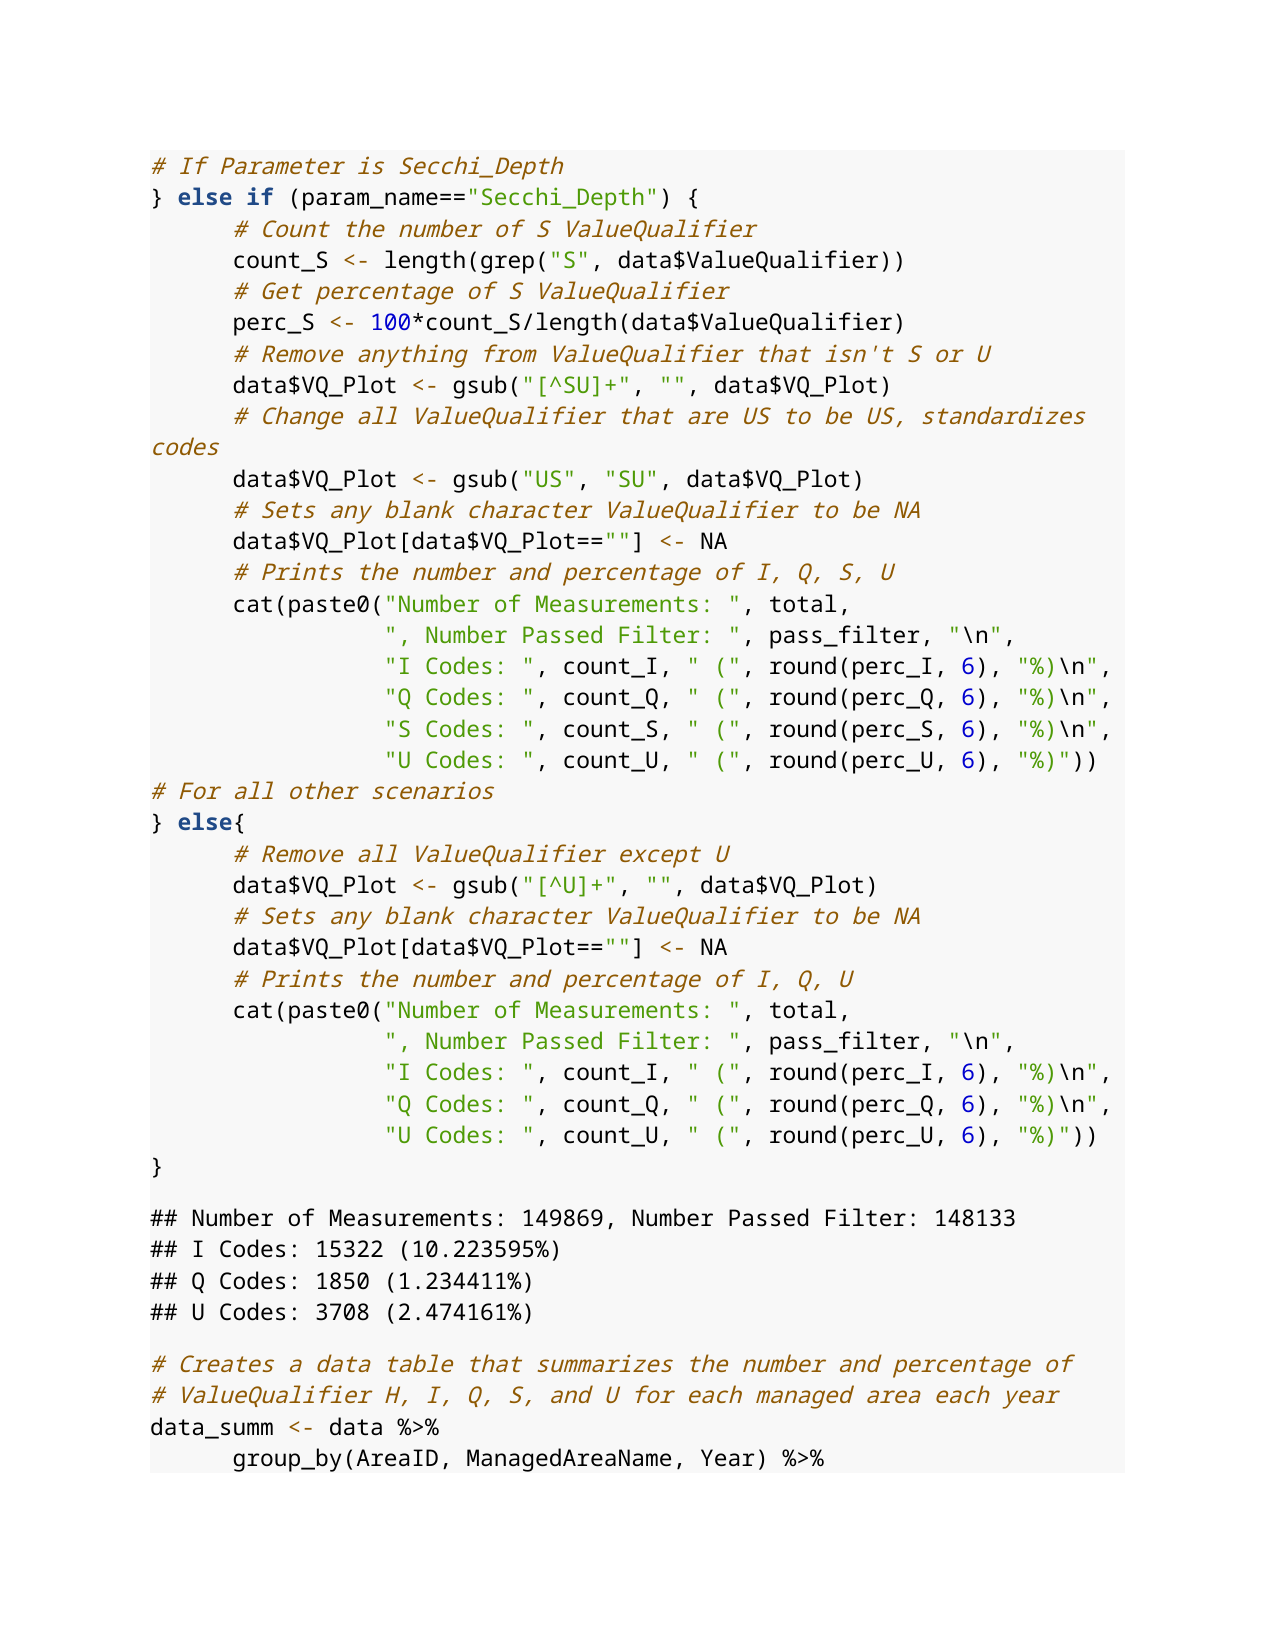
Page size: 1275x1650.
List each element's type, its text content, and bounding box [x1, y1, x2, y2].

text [150, 150, 1125, 1181]
text ## Number of Measurements: 149869, Number Passed Filter: 148133 ## I Codes: 15322 (10.223595%) ## Q Codes: 1850 (1.234411%) ## U Codes: 3708 (2.474161%) [150, 1202, 1125, 1327]
